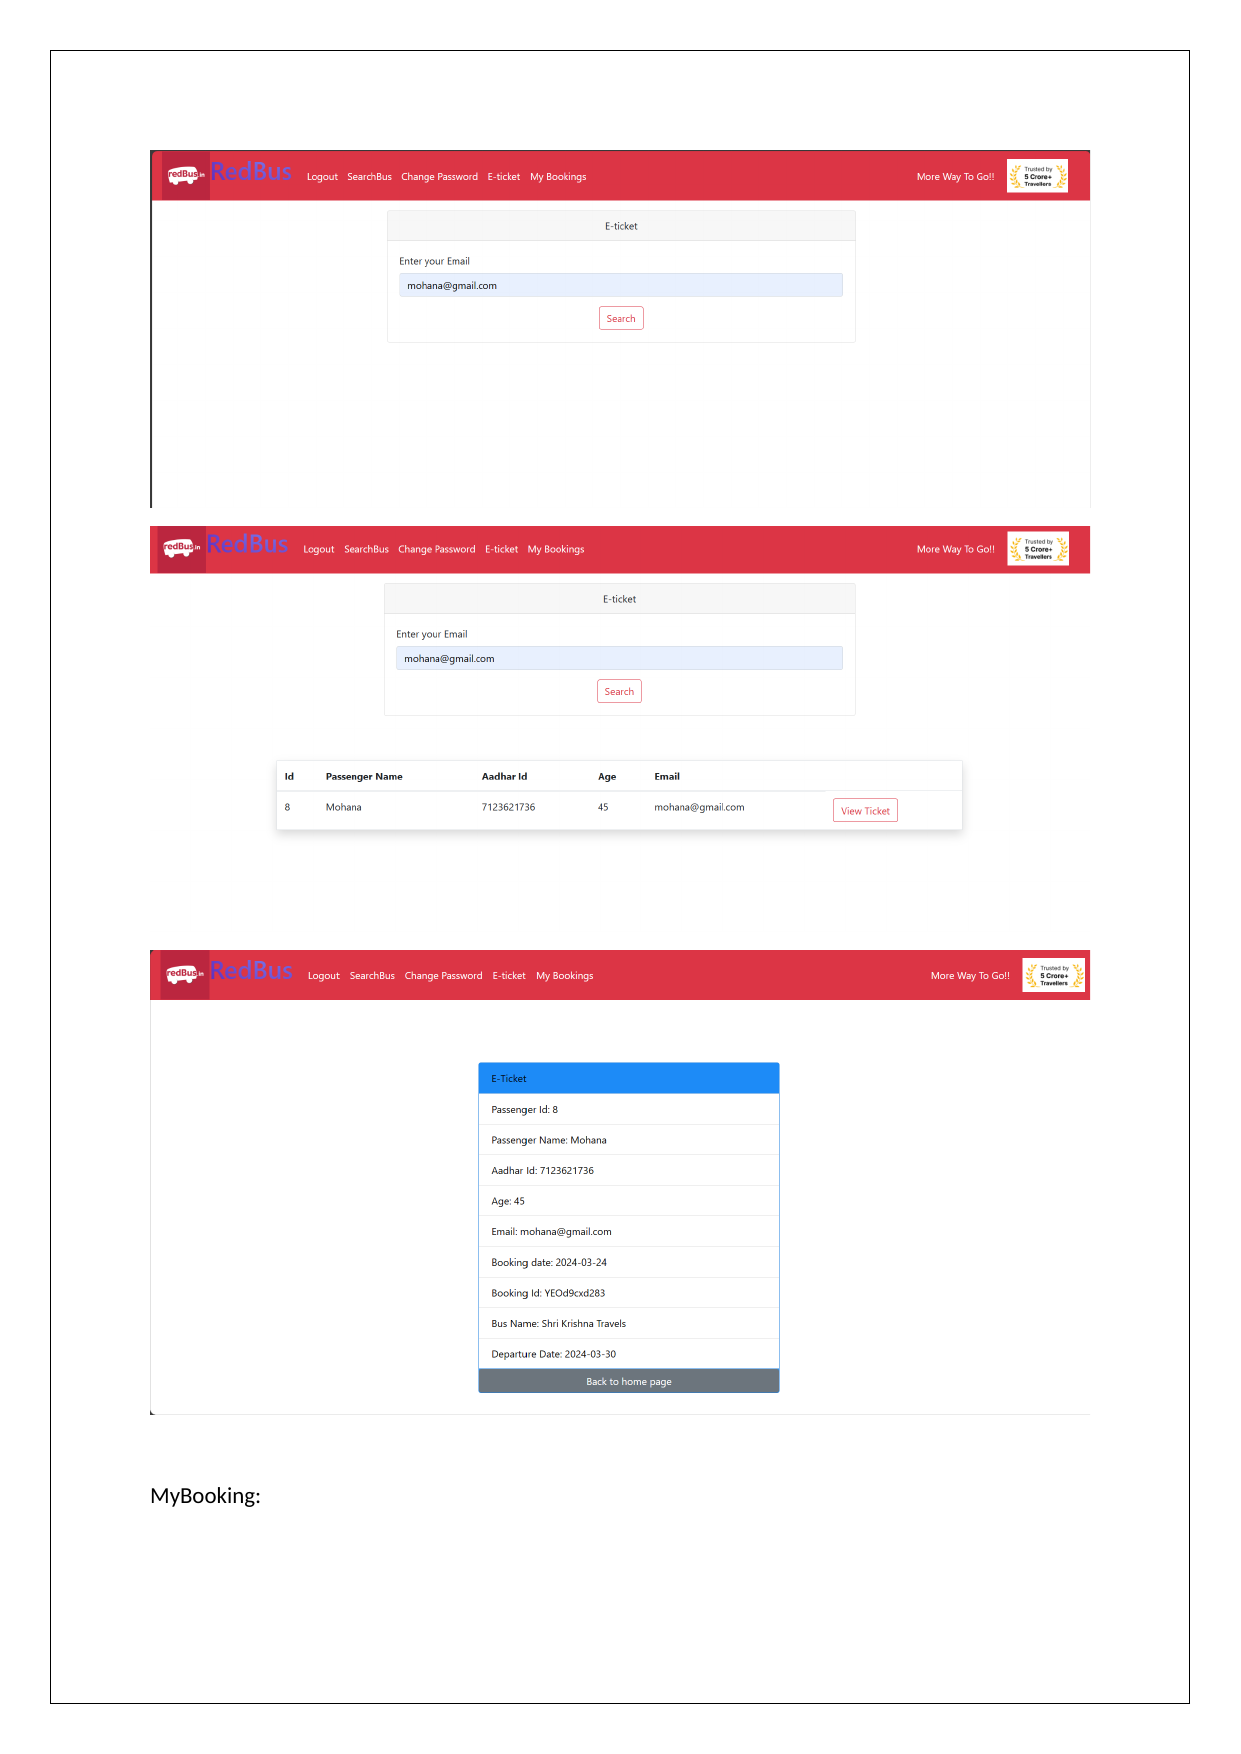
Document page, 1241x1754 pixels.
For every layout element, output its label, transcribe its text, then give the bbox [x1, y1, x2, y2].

picture [150, 150, 1091, 508]
picture [150, 950, 1091, 1415]
picture [150, 526, 1091, 932]
text MyBooking: [150, 1481, 1090, 1509]
